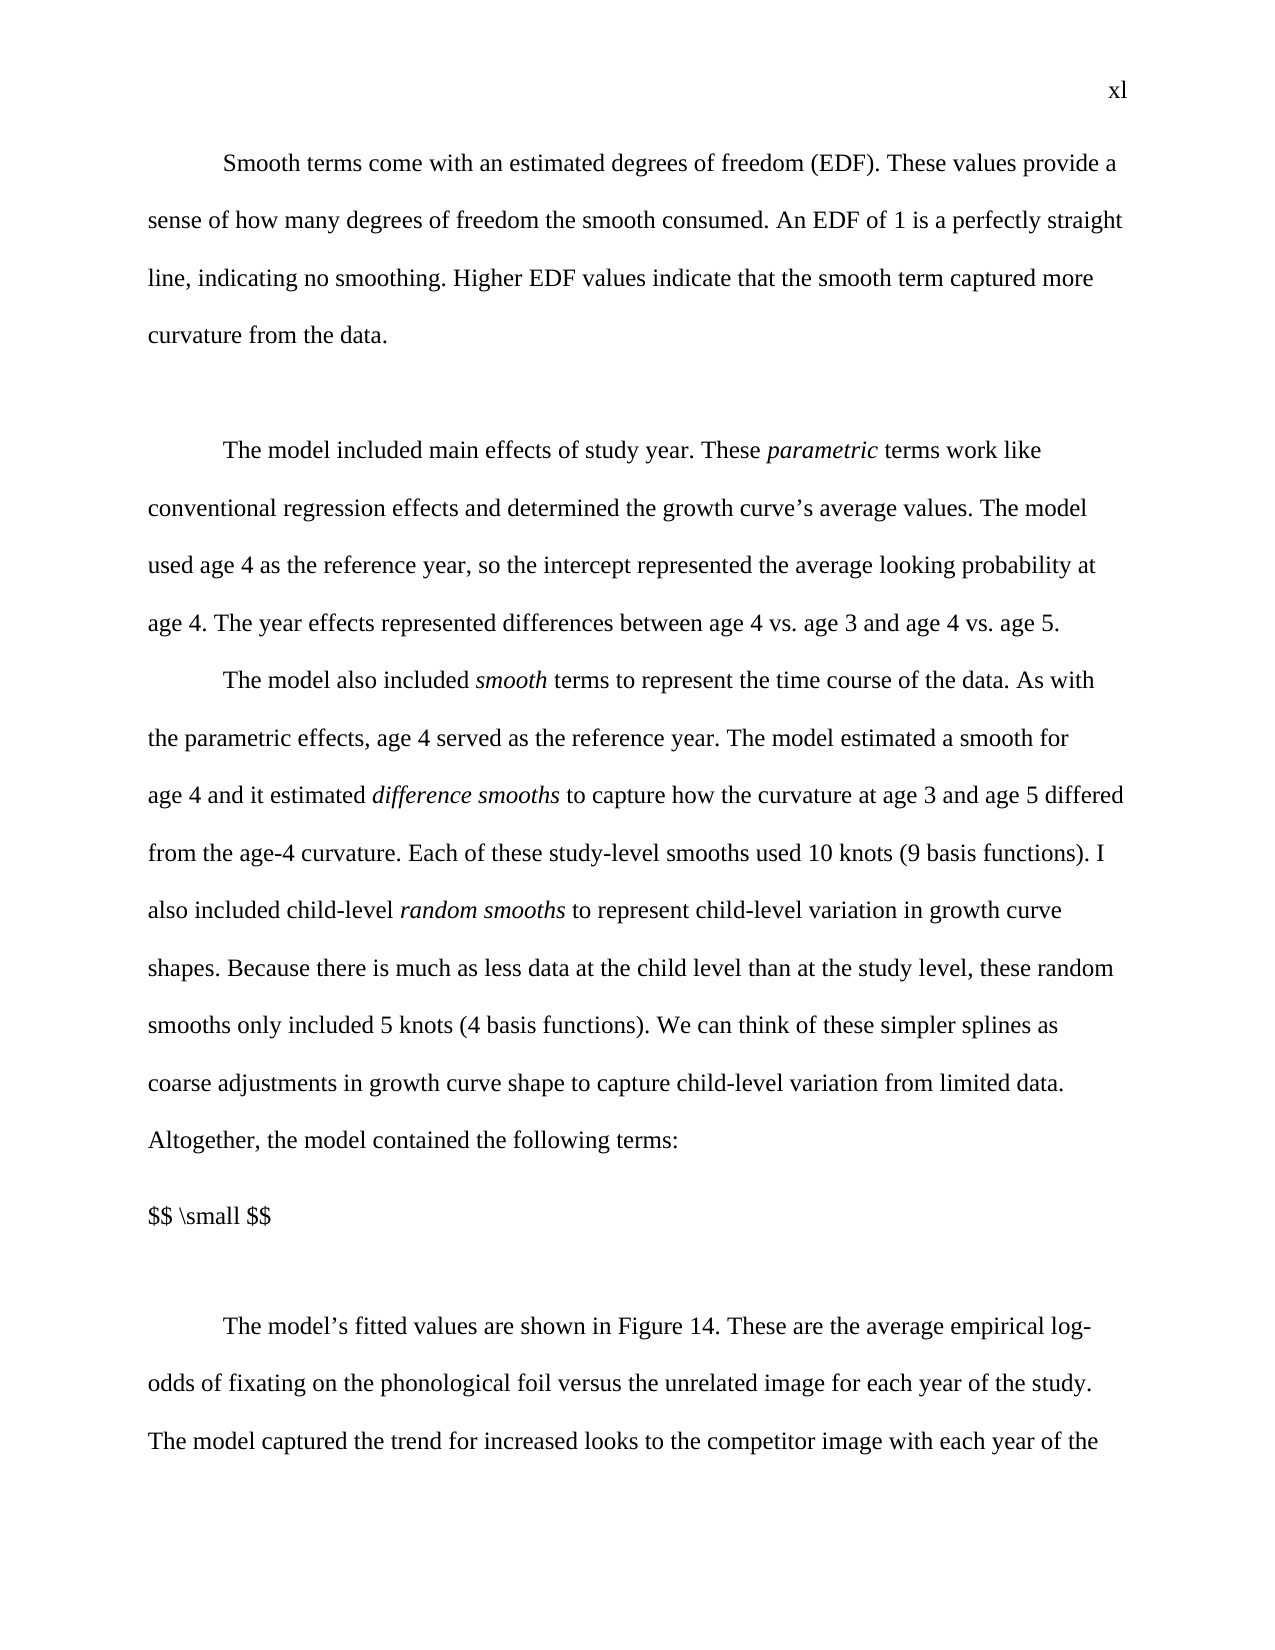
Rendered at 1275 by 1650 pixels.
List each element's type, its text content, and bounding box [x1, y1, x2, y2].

text The model included main effects of study year. These parametric terms work like conventional regression effects and determined the growth curve’s average values. The model used age 4 as the reference year, so the intercept represented the average looking probability at age 4. The year effects represented differences between age 4 vs. age 3 and age 4 vs. age 5. [148, 435, 1127, 636]
text $$ \small $$ [148, 1201, 1127, 1230]
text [148, 1311, 1127, 1454]
text The model also included smooth terms to represent the time course of the data. As with the parametric effects, age 4 served as the reference year. The model estimated a smooth for age 4 and it estimated difference smooths to capture how the curvature at age 3 and age 5 differed from the age-4 curvature. Each of these study-level smooths used 10 knots (9 basis functions). I also included child-level random smooths to represent child-level variation in growth curve shapes. Because there is much as less data at the child level than at the study level, these random smooths only included 5 knots (4 basis functions). We can think of these simpler splines as coarse adjustments in growth curve shape to capture child-level variation from limited data. Altogether, the model contained the following terms: [148, 665, 1127, 1154]
text Smooth terms come with an estimated degrees of freedom (EDF). These values provide a sense of how many degrees of freedom the smooth consumed. An EDF of 1 is a perfectly straight line, indicating no smoothing. Higher EDF values indicate that the smooth term captured more curvature from the data. [148, 148, 1127, 349]
